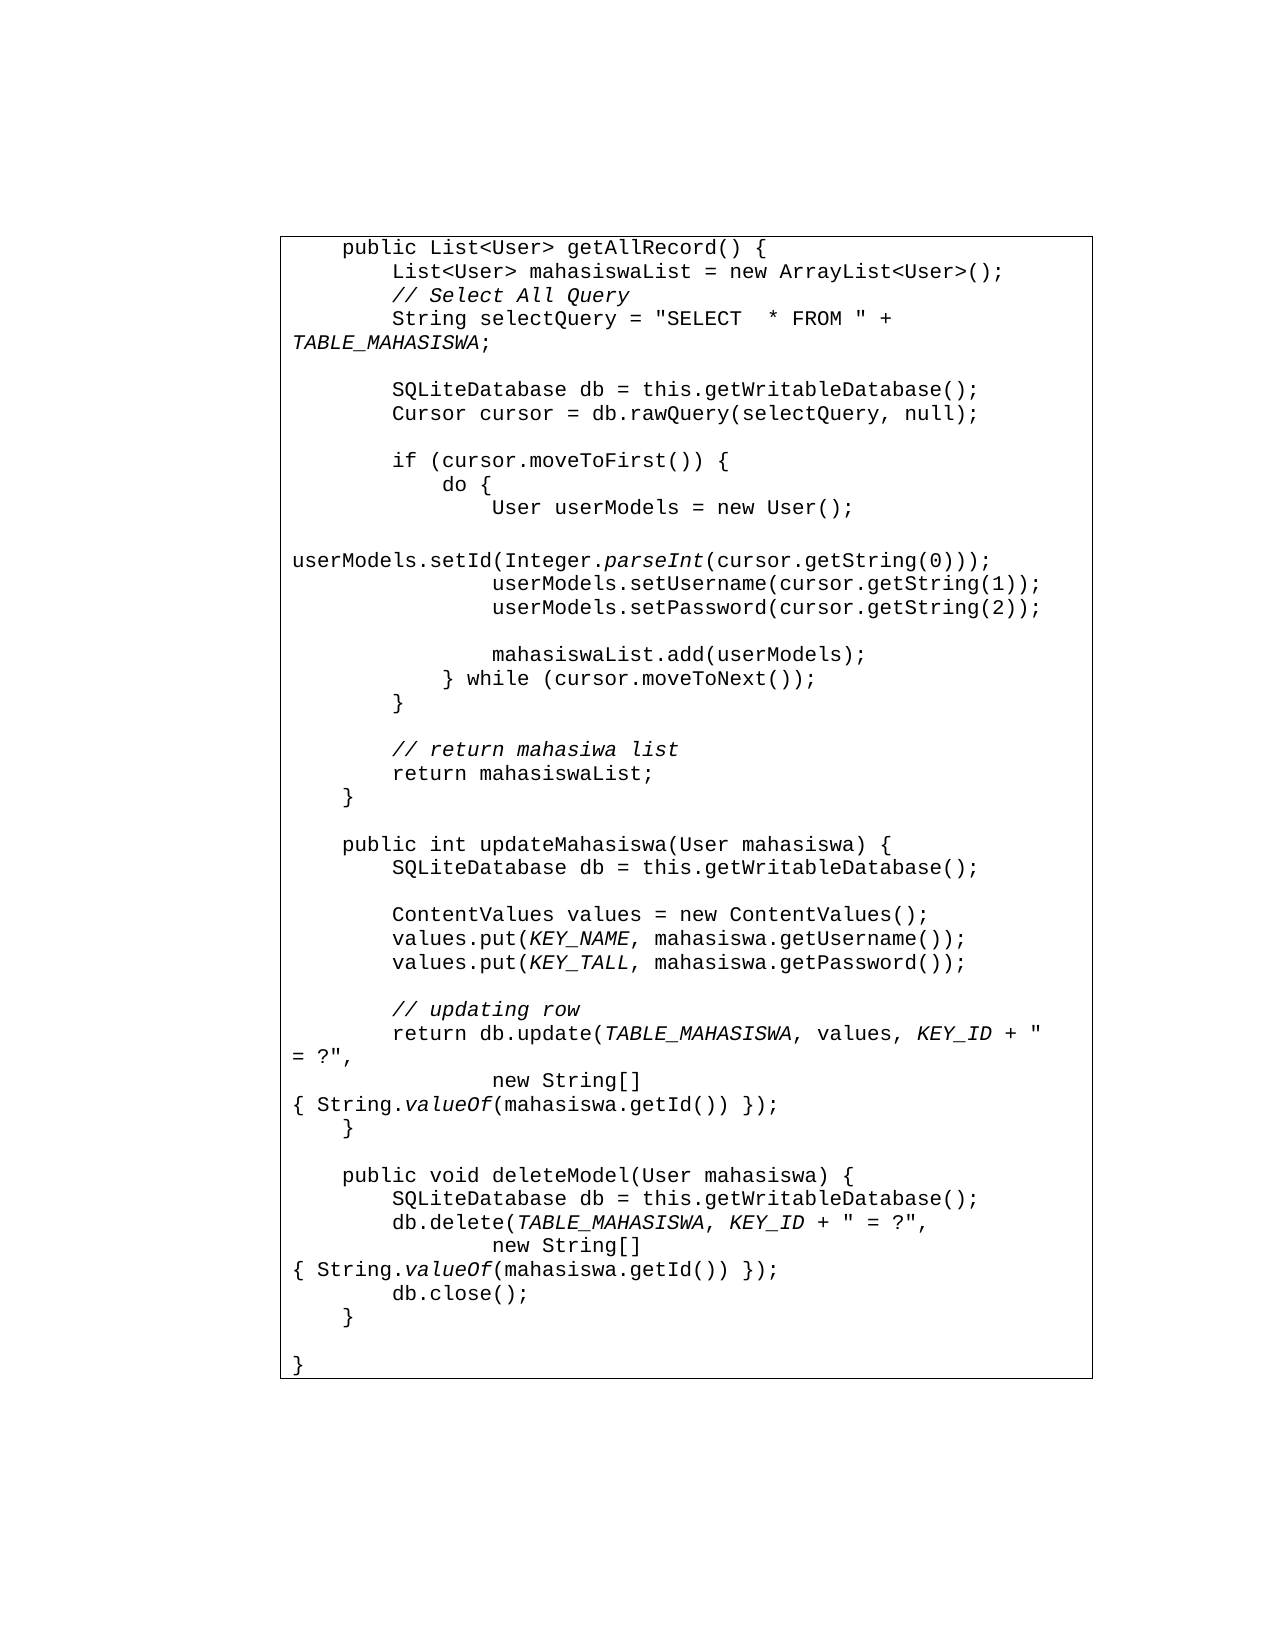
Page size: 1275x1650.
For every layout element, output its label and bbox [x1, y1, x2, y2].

table_header [281, 237, 1092, 1377]
